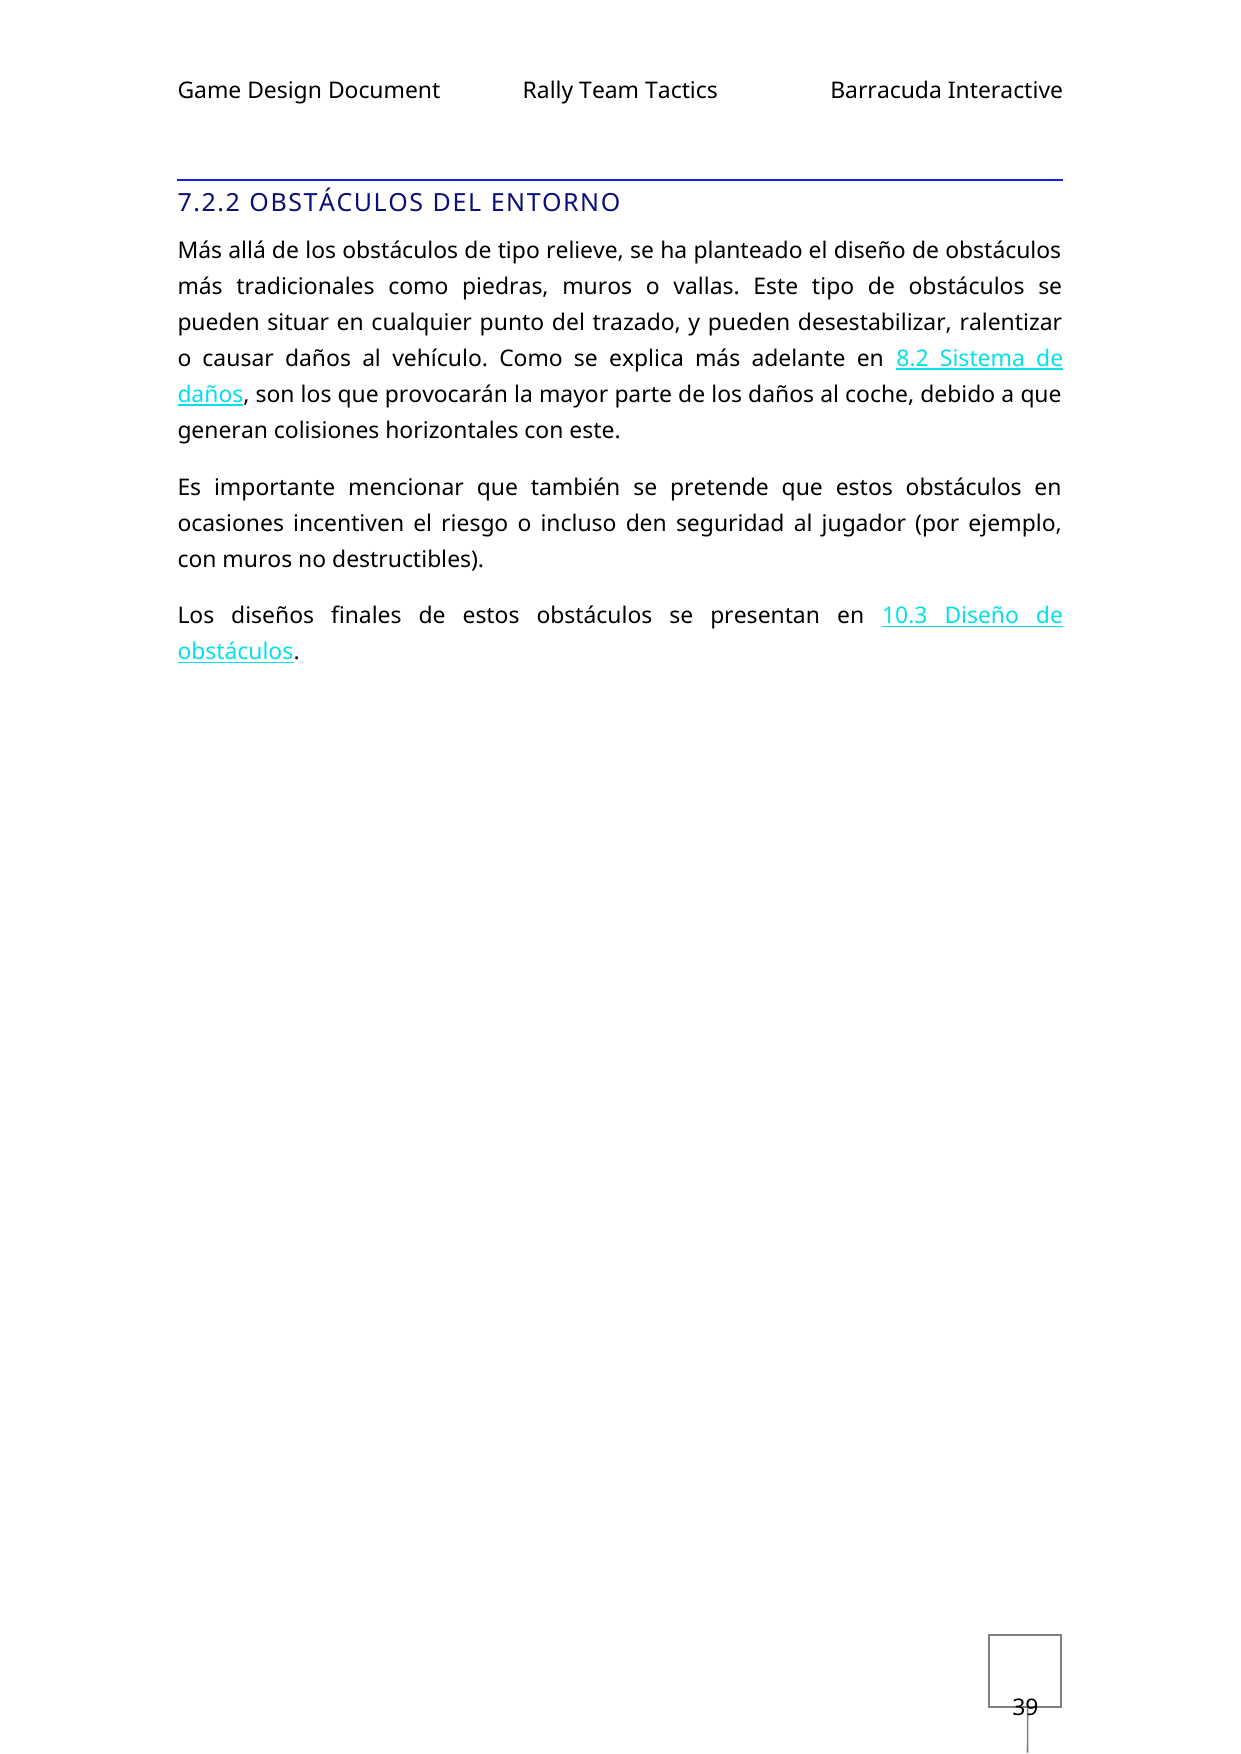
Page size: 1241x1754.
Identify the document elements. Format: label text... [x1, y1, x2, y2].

text Más allá de los obstáculos de tipo relieve, se ha planteado el diseño de obstáculos más tradicionales como piedras, muros o vallas. Este tipo de obstáculos se pueden situar en cualquier punto del trazado, y pueden desestabilizar, ralentizar o causar daños al vehículo. Como se explica más adelante en 8.2 Sistema de daños, son los que provocarán la mayor parte de los daños al coche, debido a que generan colisiones horizontales con este. [177, 234, 1063, 445]
subtitle 7.2.2 Obstáculos del entorno [177, 181, 1063, 219]
text Es importante mencionar que también se pretende que estos obstáculos en ocasiones incentiven el riesgo o incluso den seguridad al jugador (por ejemplo, con muros no destructibles). [177, 471, 1063, 574]
text Los diseños finales de estos obstáculos se presentan en 10.3 Diseño de obstáculos. [177, 599, 1063, 666]
